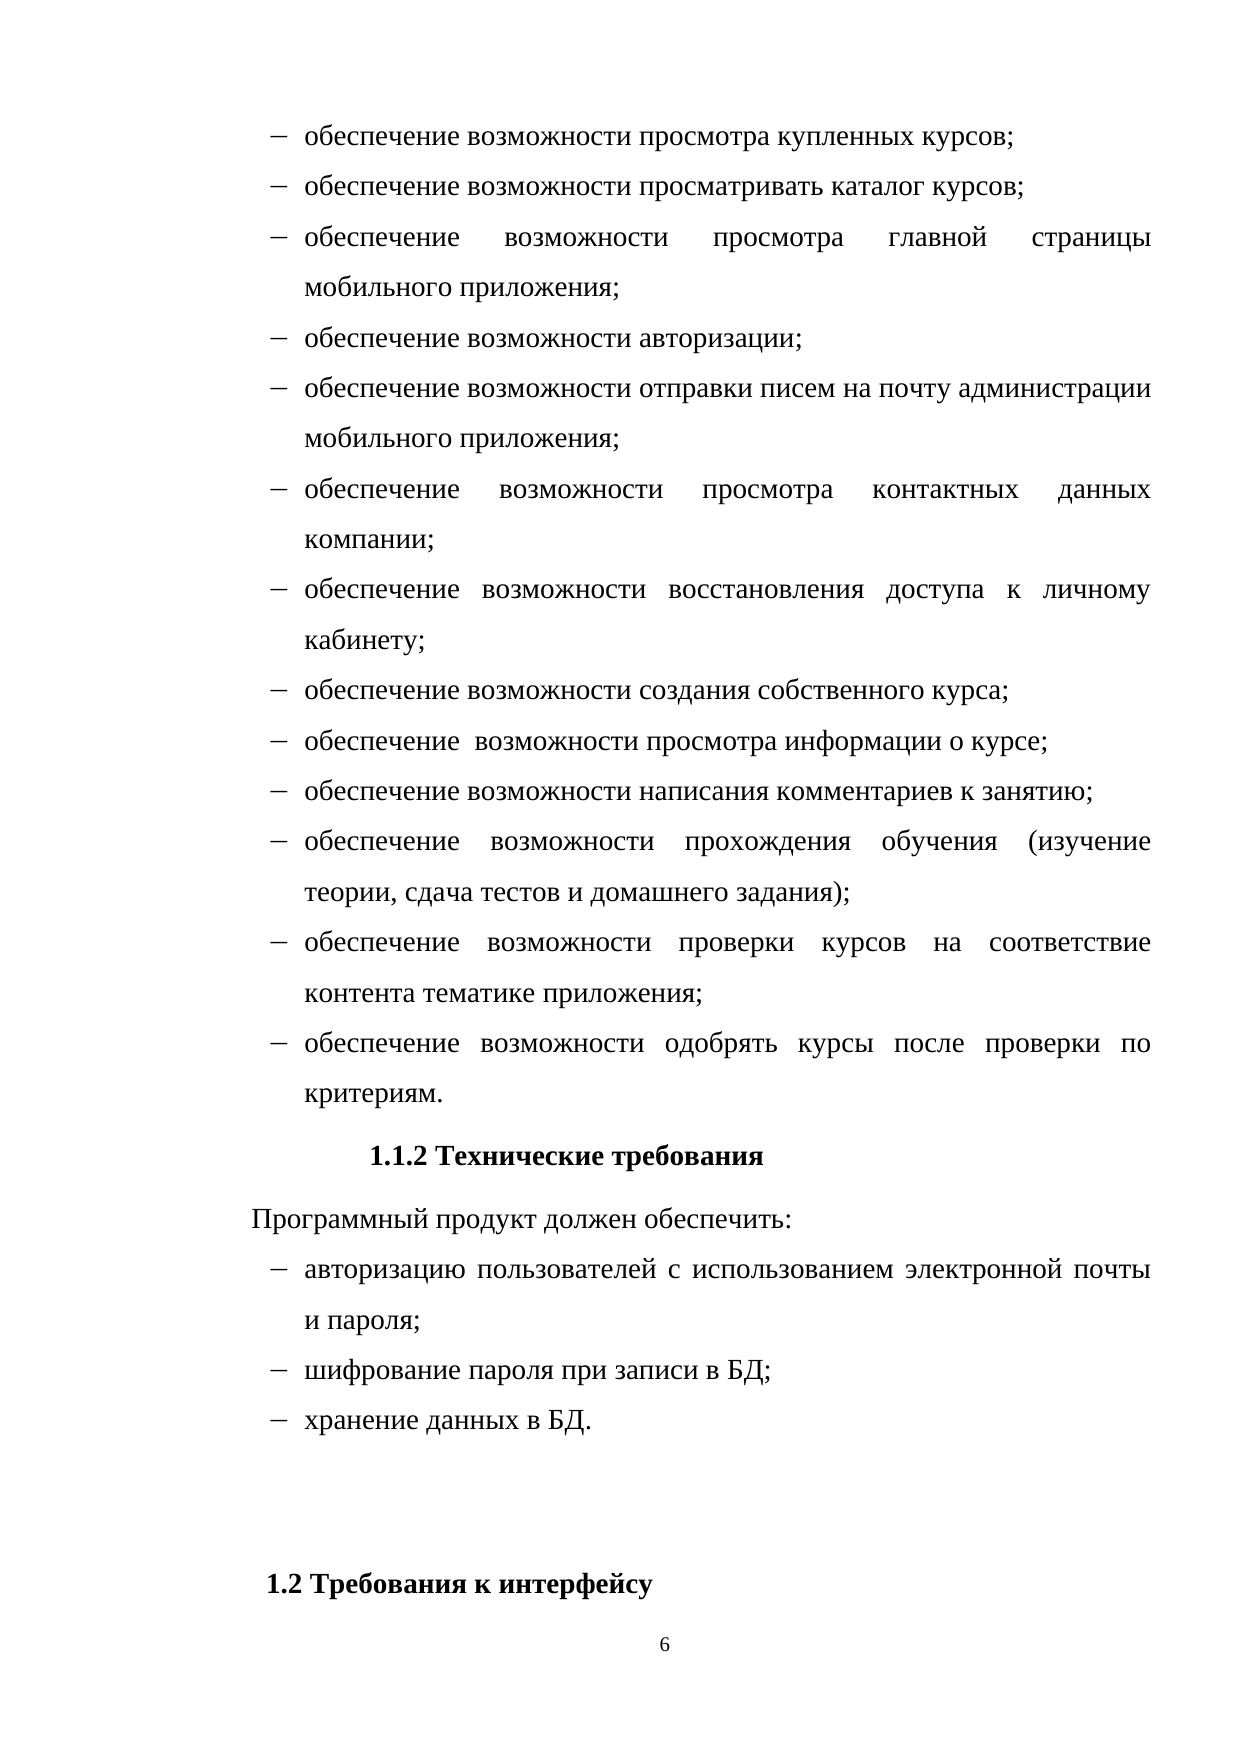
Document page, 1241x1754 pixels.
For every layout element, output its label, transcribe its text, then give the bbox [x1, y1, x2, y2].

text обеспечение возможности одобрять курсы после проверки по критериям. [267, 1025, 1152, 1109]
text обеспечение возможности авторизации; [267, 320, 1152, 353]
list Технические требования [369, 1138, 1152, 1172]
text хранение данных в БД. [267, 1402, 1152, 1436]
text обеспечение возможности написания комментариев к занятию; [267, 773, 1152, 807]
text обеспечение возможности отправки писем на почту администрации мобильного приложения; [267, 370, 1152, 454]
text обеспечение возможности проверки курсов на соответствие контента тематике приложения; [267, 924, 1152, 1008]
text обеспечение возможности просмотра купленных курсов; [267, 118, 1152, 152]
text шифрование пароля при записи в БД; [267, 1352, 1152, 1386]
text обеспечение возможности просмотра информации о курсе; [267, 723, 1152, 756]
text обеспечение возможности просмотра контактных данных компании; [267, 471, 1152, 555]
text авторизацию пользователей с использованием электронной почты и пароля; [267, 1251, 1152, 1335]
list Требования к интерфейсу [266, 1566, 1152, 1599]
text обеспечение возможности просмотра главной страницы мобильного приложения; [267, 219, 1152, 303]
text обеспечение возможности прохождения обучения (изучение теории, сдача тестов и домашнего задания); [267, 823, 1152, 907]
text Программный продукт должен обеспечить: [177, 1201, 1152, 1234]
text обеспечение возможности создания собственного курса; [267, 672, 1152, 706]
text обеспечение возможности восстановления доступа к личному кабинету; [267, 572, 1152, 656]
text обеспечение возможности просматривать каталог курсов; [267, 168, 1152, 202]
